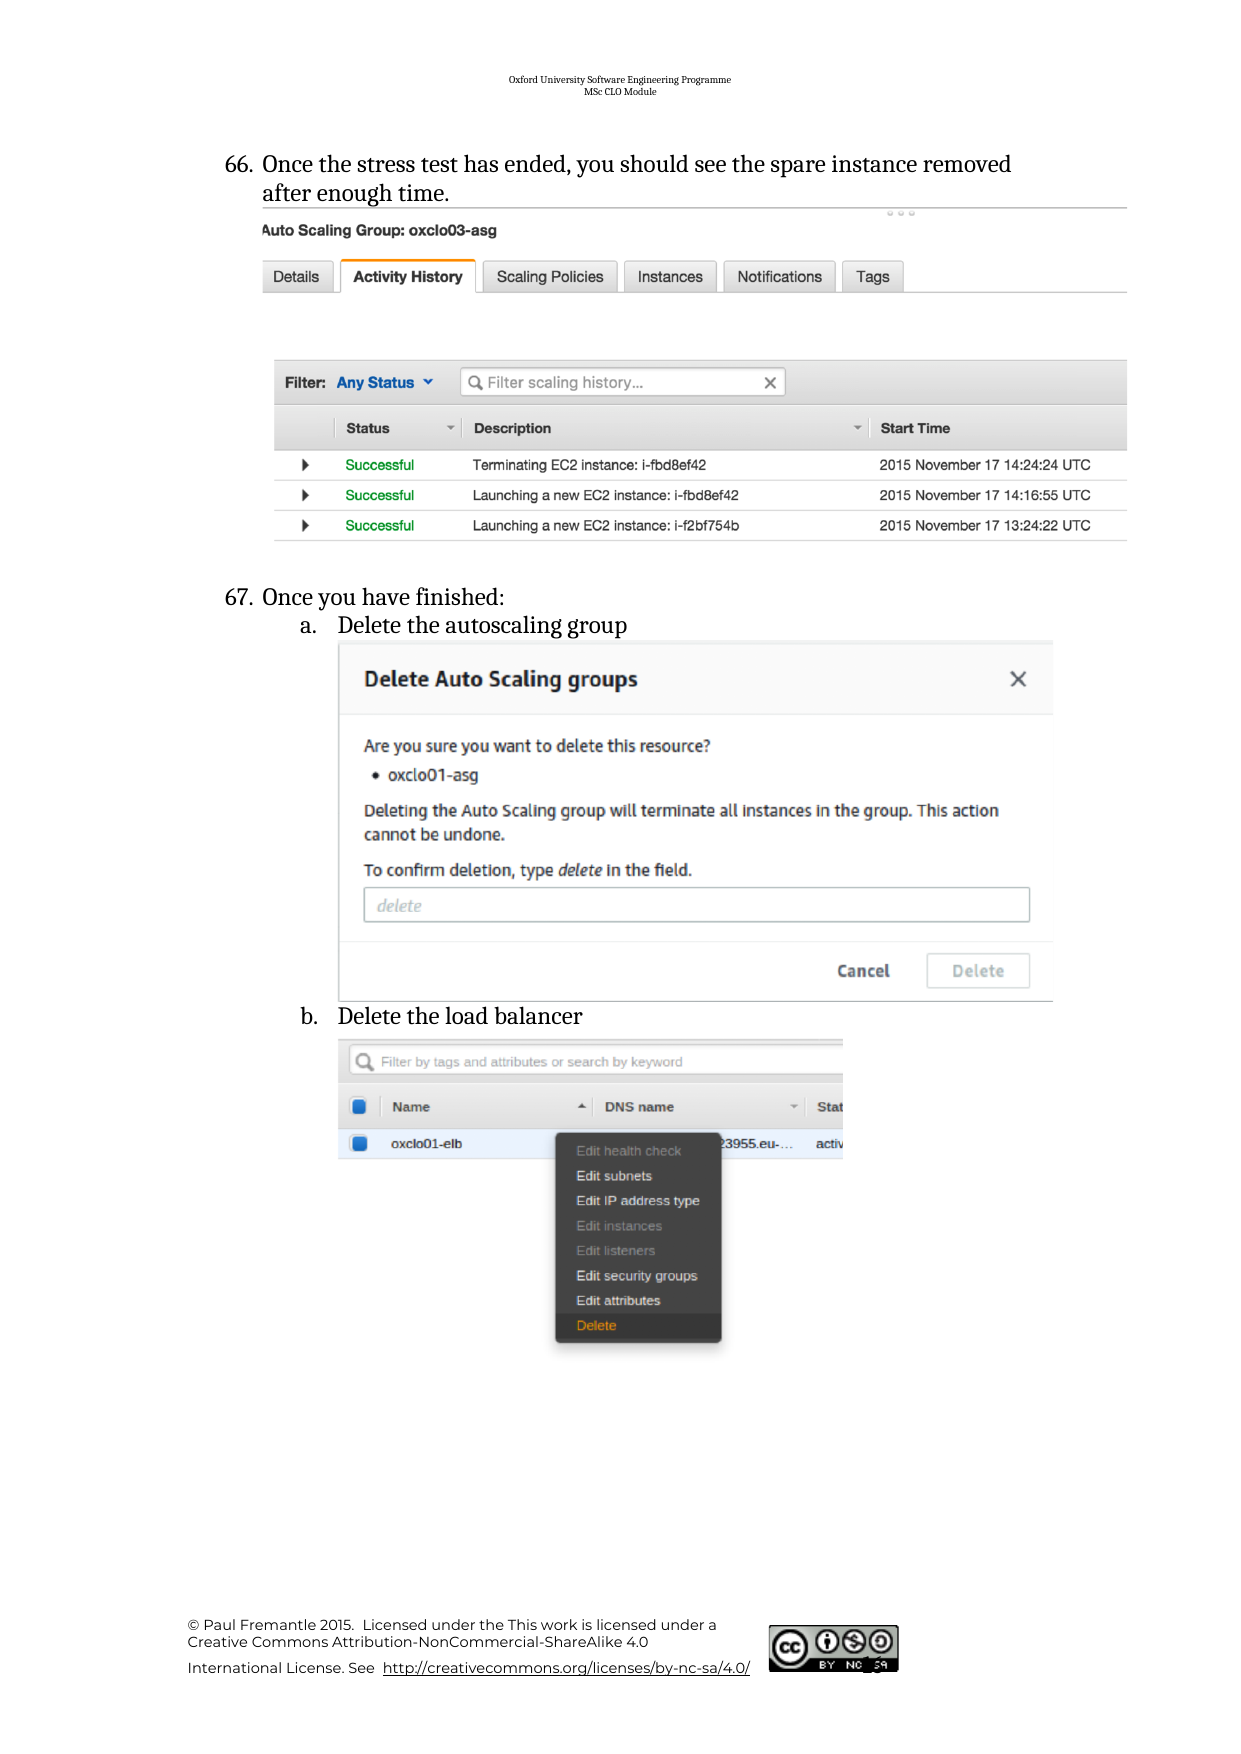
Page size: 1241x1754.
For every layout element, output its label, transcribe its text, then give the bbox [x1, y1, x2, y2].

picture [768, 1625, 899, 1672]
list Once you have finished: [225, 583, 1053, 611]
picture [337, 1030, 843, 1399]
picture [337, 640, 1054, 1002]
picture [262, 207, 1128, 583]
